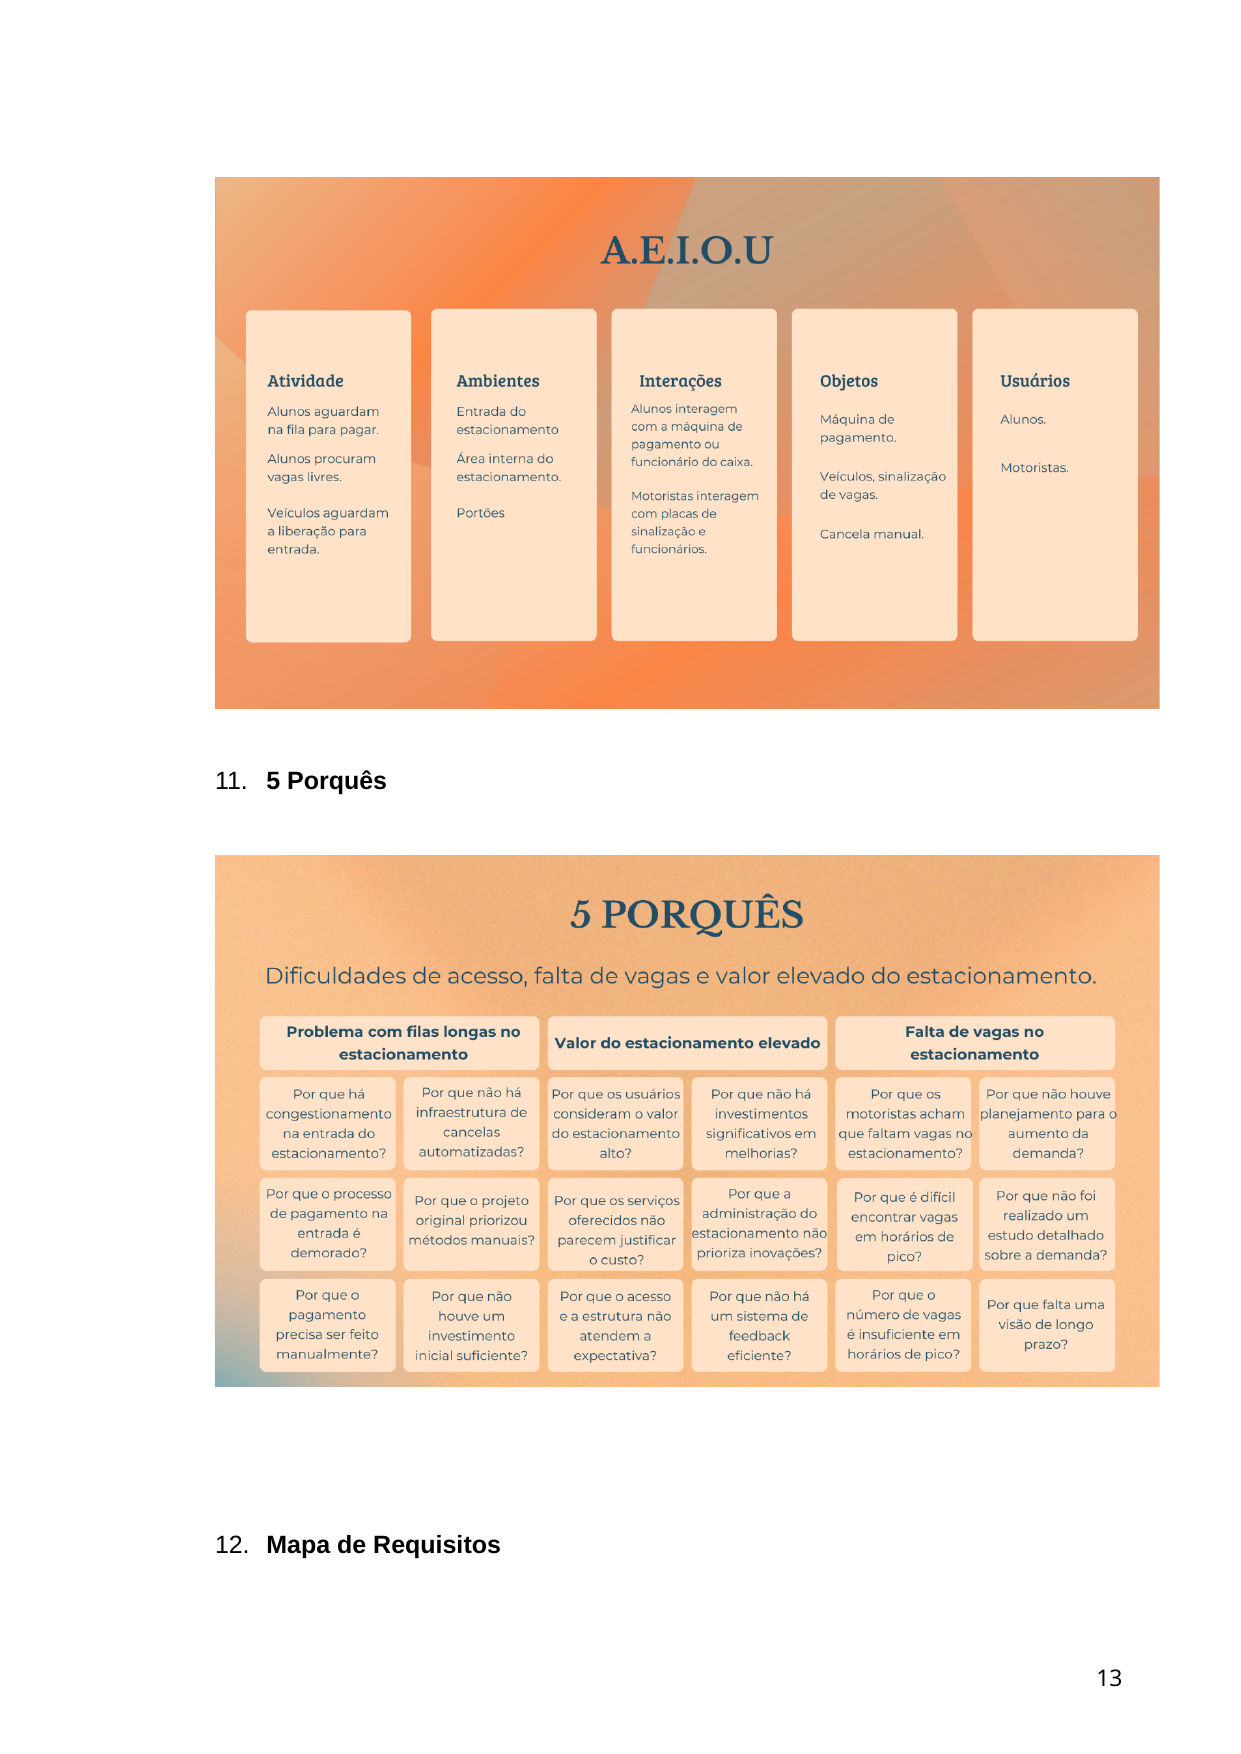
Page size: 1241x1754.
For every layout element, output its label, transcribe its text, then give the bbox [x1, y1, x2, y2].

list Mapa de Requisitos [215, 1530, 1122, 1559]
picture [214, 177, 1160, 709]
picture [214, 855, 1160, 1387]
list 5 Porquês [215, 766, 1122, 795]
